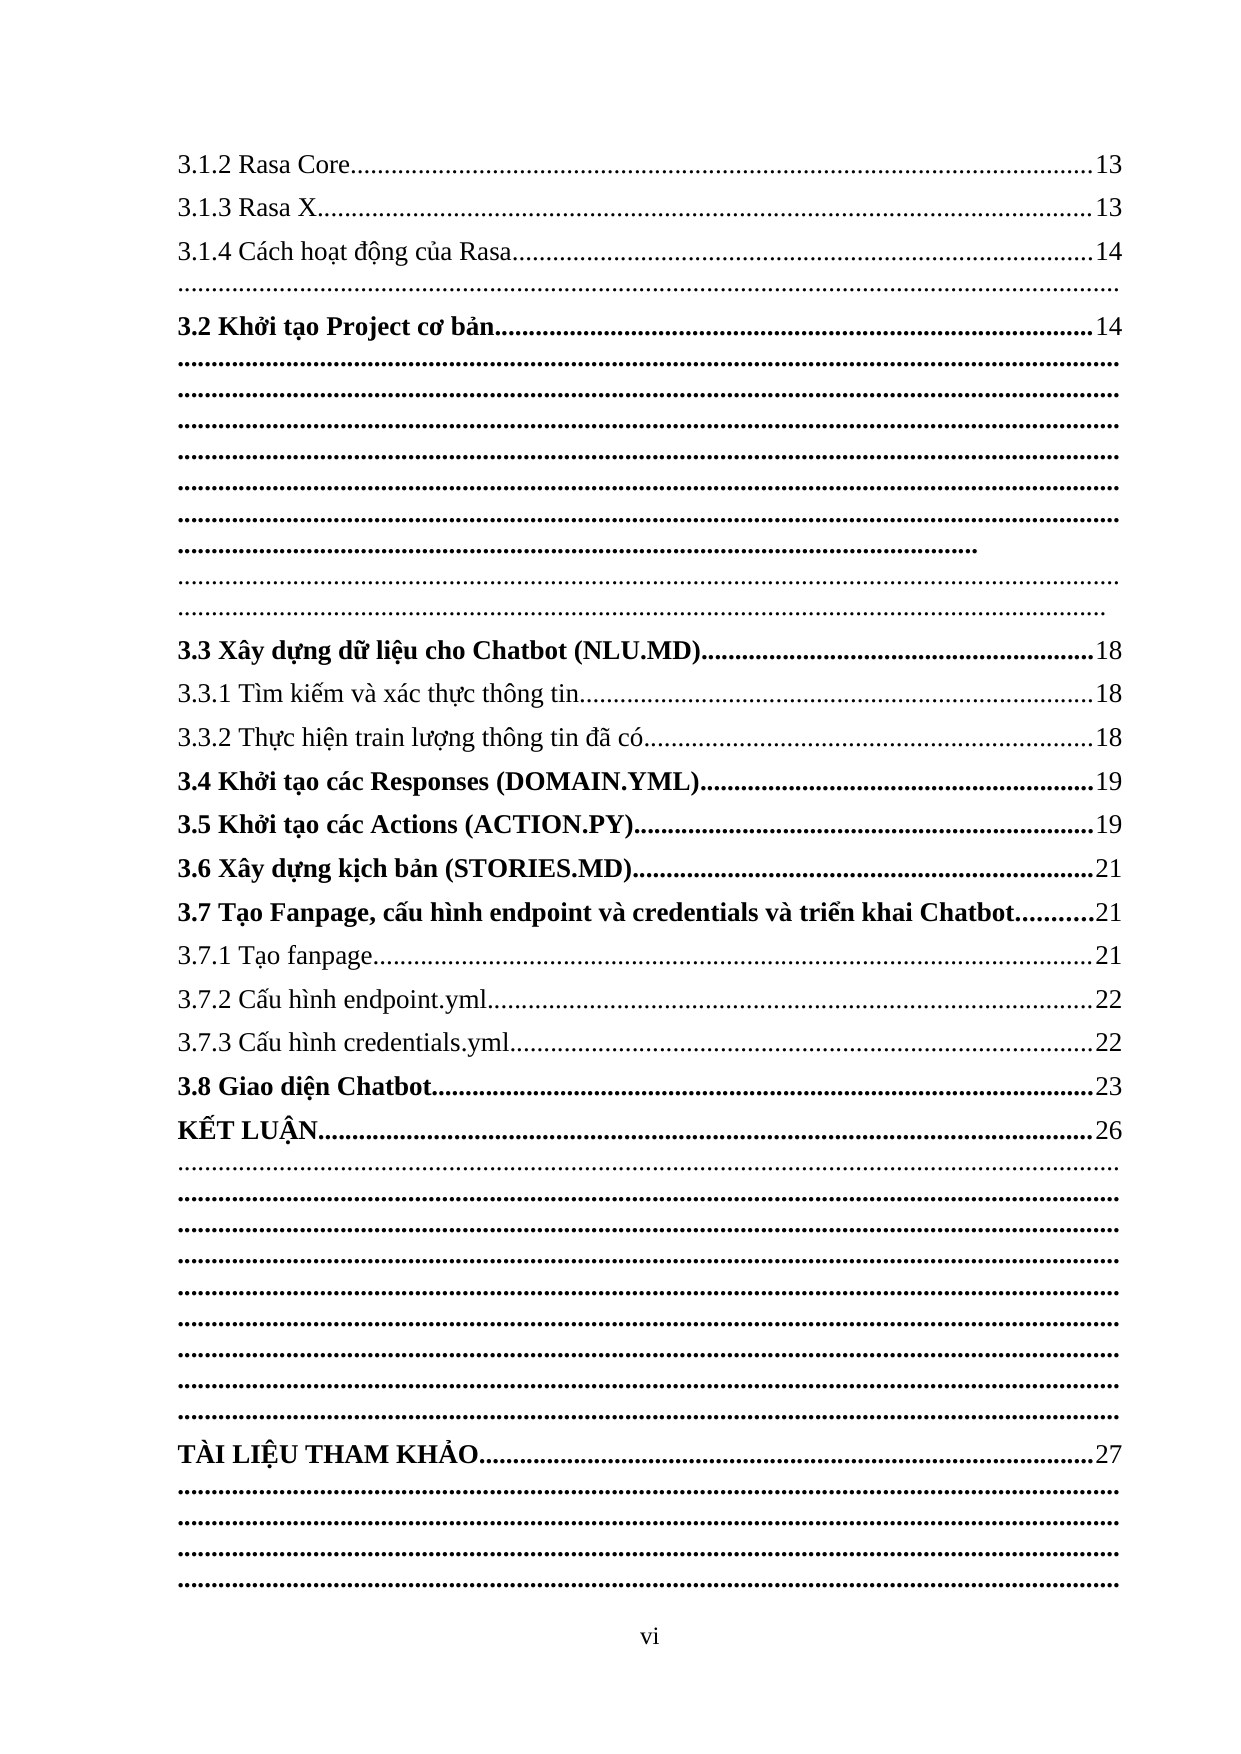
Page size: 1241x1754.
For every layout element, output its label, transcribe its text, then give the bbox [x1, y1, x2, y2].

text 3.3 Xây dựng dữ liệu cho Chatbot (NLU.MD) 18 [177, 634, 1122, 665]
text 3.4 Khởi tạo các Responses (DOMAIN.YML) 19 [177, 765, 1122, 796]
text 3.8 Giao diện Chatbot 23 [177, 1070, 1122, 1101]
text KẾT LUẬN 26 [177, 1114, 1122, 1425]
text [177, 1438, 1122, 1593]
text 3.5 Khởi tạo các Actions (ACTION.PY) 19 [177, 808, 1122, 839]
text 3.3.1 Tìm kiếm và xác thực thông tin 18 [177, 677, 1122, 708]
text 3.2 Khởi tạo Project cơ bản 14 [177, 310, 1122, 621]
text 3.1.2 Rasa Core 13 [177, 148, 1122, 179]
text 3.3.2 Thực hiện train lượng thông tin đã có 18 [177, 721, 1122, 752]
text 3.7.1 Tạo fanpage 21 [177, 939, 1122, 970]
text 3.7.3 Cấu hình credentials.yml 22 [177, 1027, 1122, 1058]
text 3.7.2 Cấu hình endpoint.yml 22 [177, 983, 1122, 1014]
text 3.1.3 Rasa X 13 [177, 191, 1122, 222]
text 3.7 Tạo Fanpage, cấu hình endpoint và credentials và triển khai Chatbot 21 [177, 896, 1122, 927]
text 3.6 Xây dựng kịch bản (STORIES.MD) 21 [177, 852, 1122, 883]
text 3.1.4 Cách hoạt động của Rasa 14 [177, 235, 1122, 297]
